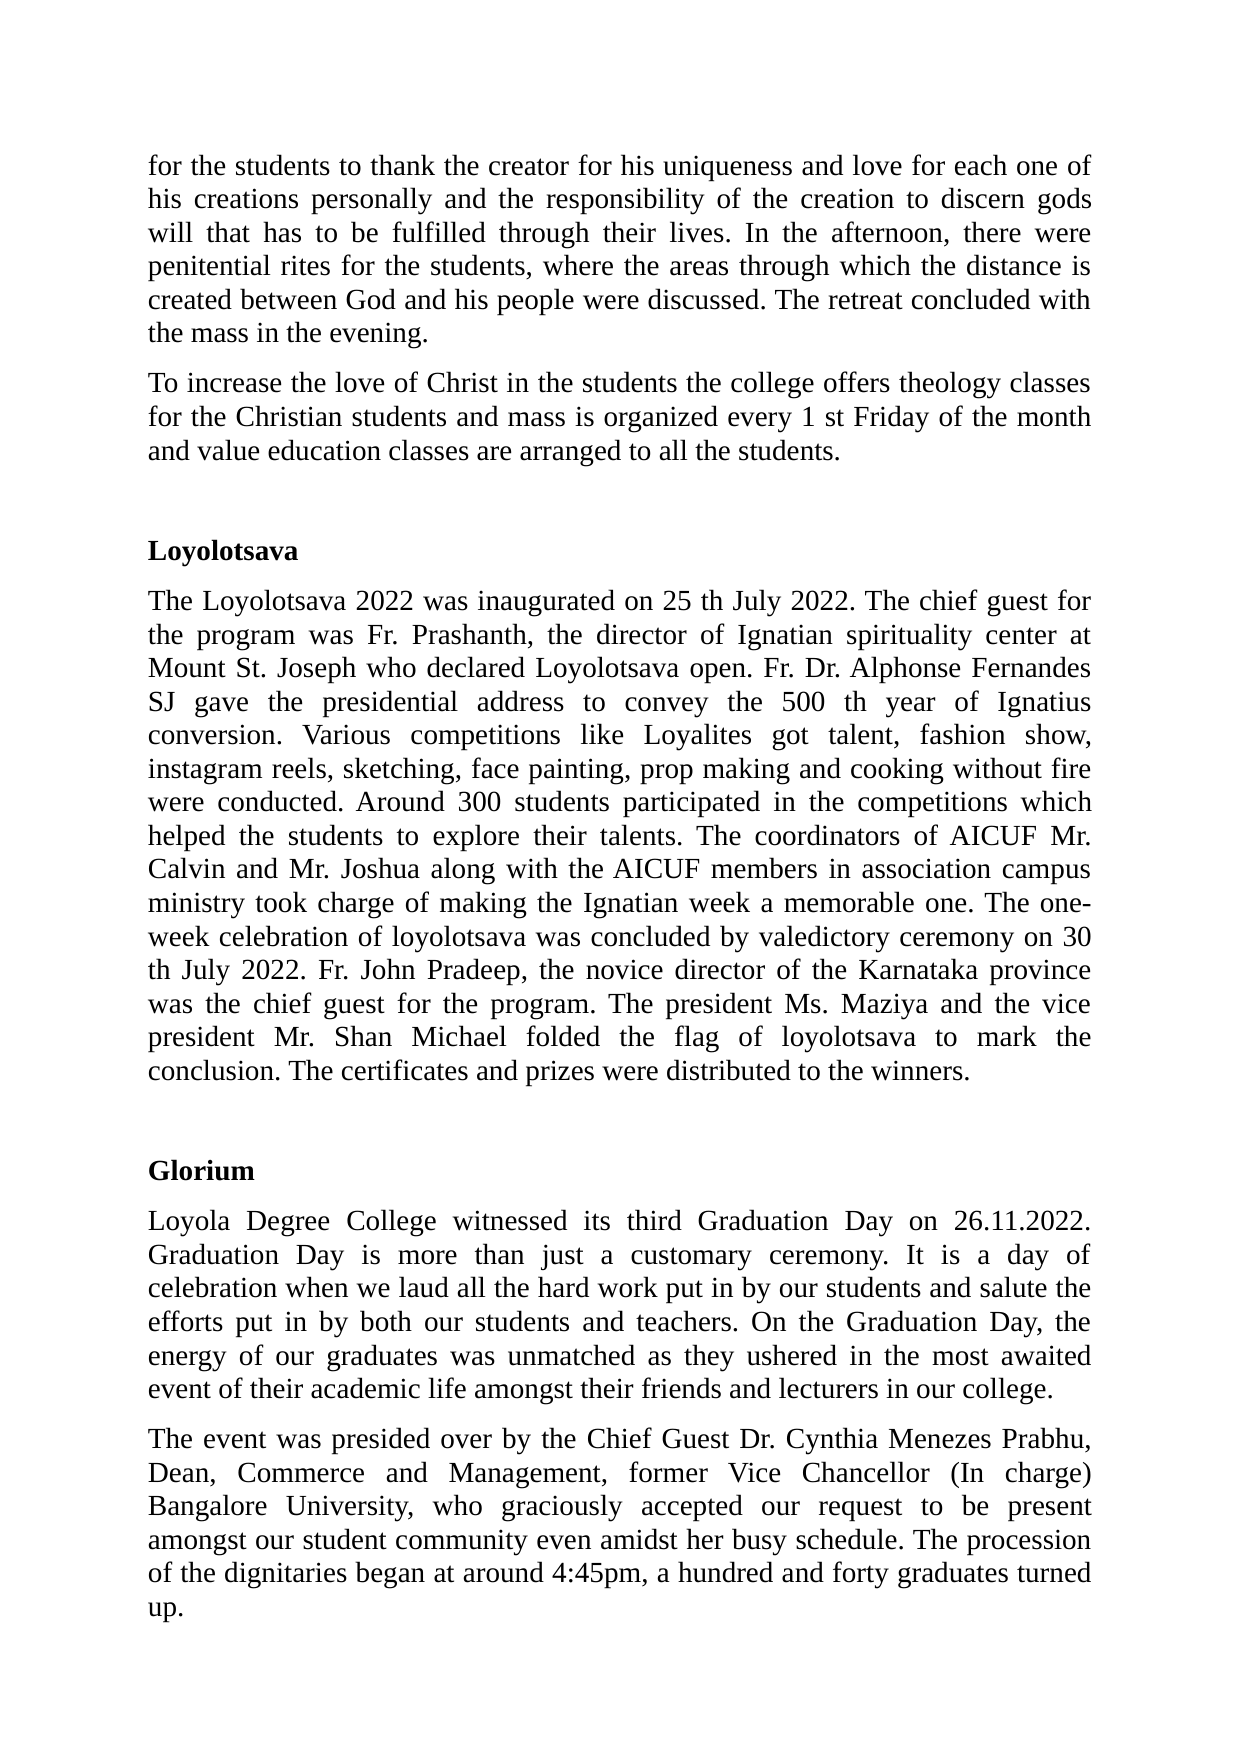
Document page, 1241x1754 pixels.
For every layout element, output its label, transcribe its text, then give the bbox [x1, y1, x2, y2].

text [148, 148, 1093, 349]
text Glorium [148, 1153, 1093, 1187]
text To increase the love of Christ in the students the college offers theology classes for the Christian students and mass is organized every 1 st Friday of the month and value education classes are arranged to all the students. [148, 366, 1093, 466]
text Loyola Degree College witnessed its third Graduation Day on 26.11.2022. Graduation Day is more than just a customary ceremony. It is a day of celebration when we laud all the hard work put in by our students and salute the efforts put in by both our students and teachers. On the Graduation Day, the energy of our graduates was unmatched as they ushered in the most awaited event of their academic life amongst their friends and lecturers in our college. [148, 1203, 1093, 1405]
text Loyolotsava [148, 533, 1093, 567]
text The Loyolotsava 2022 was inaugurated on 25 th July 2022. The chief guest for the program was Fr. Prashanth, the director of Ignatian spirituality center at Mount St. Joseph who declared Loyolotsava open. Fr. Dr. Alphonse Fernandes SJ gave the presidential address to convey the 500 th year of Ignatius conversion. Various competitions like Loyalites got talent, fashion show, instagram reels, sketching, face painting, prop making and cooking without fire were conducted. Around 300 students participated in the competitions which helped the students to explore their talents. The coordinators of AICUF Mr. Calvin and Mr. Joshua along with the AICUF members in association campus ministry took charge of making the Ignatian week a memorable one. The one-week celebration of loyolotsava was concluded by valedictory ceremony on 30 th July 2022. Fr. John Pradeep, the novice director of the Karnataka province was the chief guest for the program. The president Ms. Maziya and the vice president Mr. Shan Michael folded the flag of loyolotsava to mark the conclusion. The certificates and prizes were distributed to the winners. [148, 583, 1093, 1086]
text The event was presided over by the Chief Guest Dr. Cynthia Menezes Prabhu, Dean, Commerce and Management, former Vice Chancellor (In charge) Bangalore University, who graciously accepted our request to be present amongst our student community even amidst her busy schedule. The procession of the dignitaries began at around 4:45pm, a hundred and forty graduates turned up. [148, 1421, 1093, 1623]
